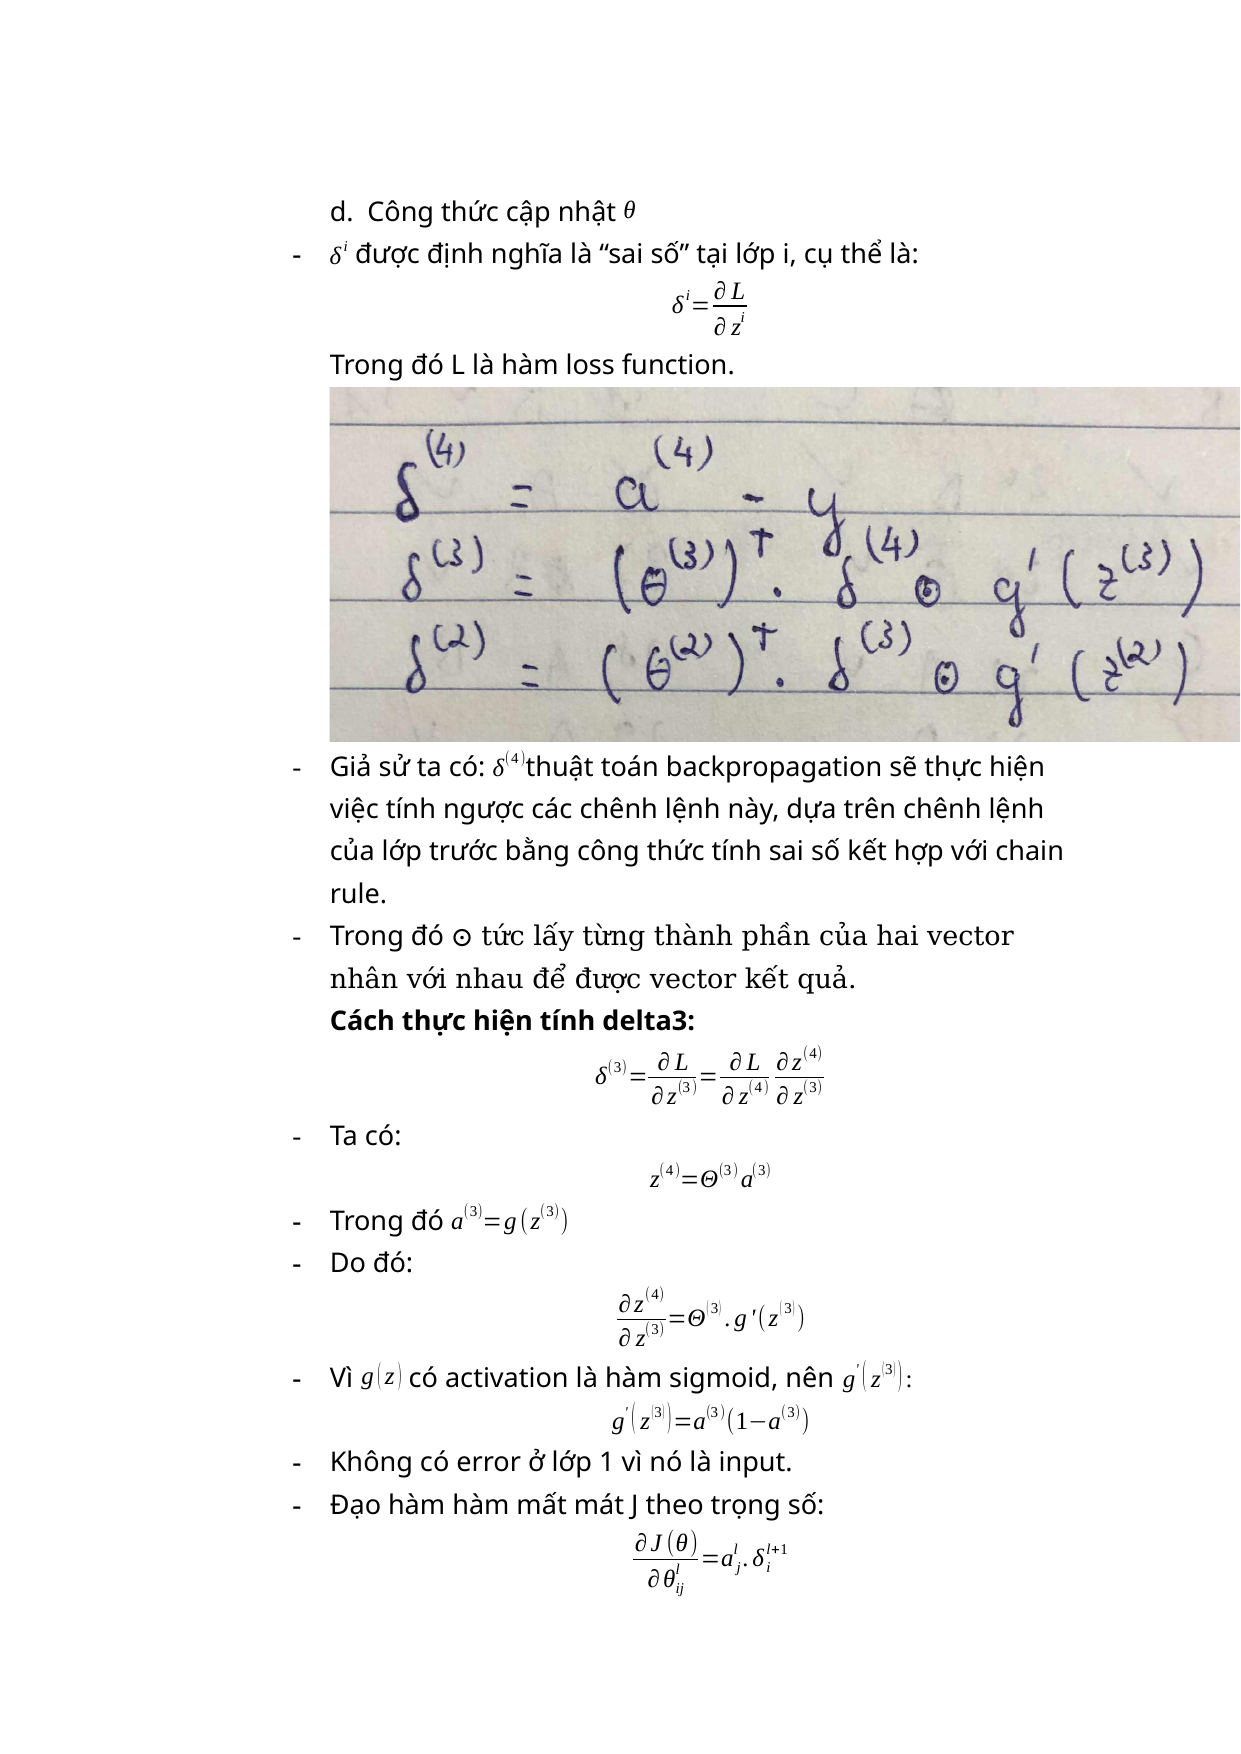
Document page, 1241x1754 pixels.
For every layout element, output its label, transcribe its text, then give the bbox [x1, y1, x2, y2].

list Công thức cập nhật [329, 192, 1090, 229]
list Do đó: [292, 1243, 1090, 1280]
list Đạo hàm hàm mất mát J theo trọng số: [292, 1485, 1090, 1522]
list Trong đó L là hàm loss function. [329, 345, 1090, 382]
picture [329, 387, 1241, 742]
list Ta có: [292, 1116, 1090, 1153]
list Trong đó [292, 1201, 1090, 1238]
list Vì có activation là hàm sigmoid, nên [292, 1358, 1090, 1395]
list Cách thực hiện tính delta3: [329, 1001, 1090, 1038]
list Trong đó ⊙ tức lấy từng thành phần của hai vector nhân với nhau để được vector kết quả. [292, 917, 1090, 996]
list Giả sử ta có: thuật toán backpropagation sẽ thực hiện việc tính ngược các chênh lệnh này, dựa trên chênh lệnh của lớp trước bằng công thức tính sai số kết hợp với chain rule. [292, 747, 1090, 911]
list Không có error ở lớp 1 vì nó là input. [292, 1443, 1090, 1480]
list được định nghĩa là “sai số” tại lớp i, cụ thể là: [292, 235, 1090, 272]
